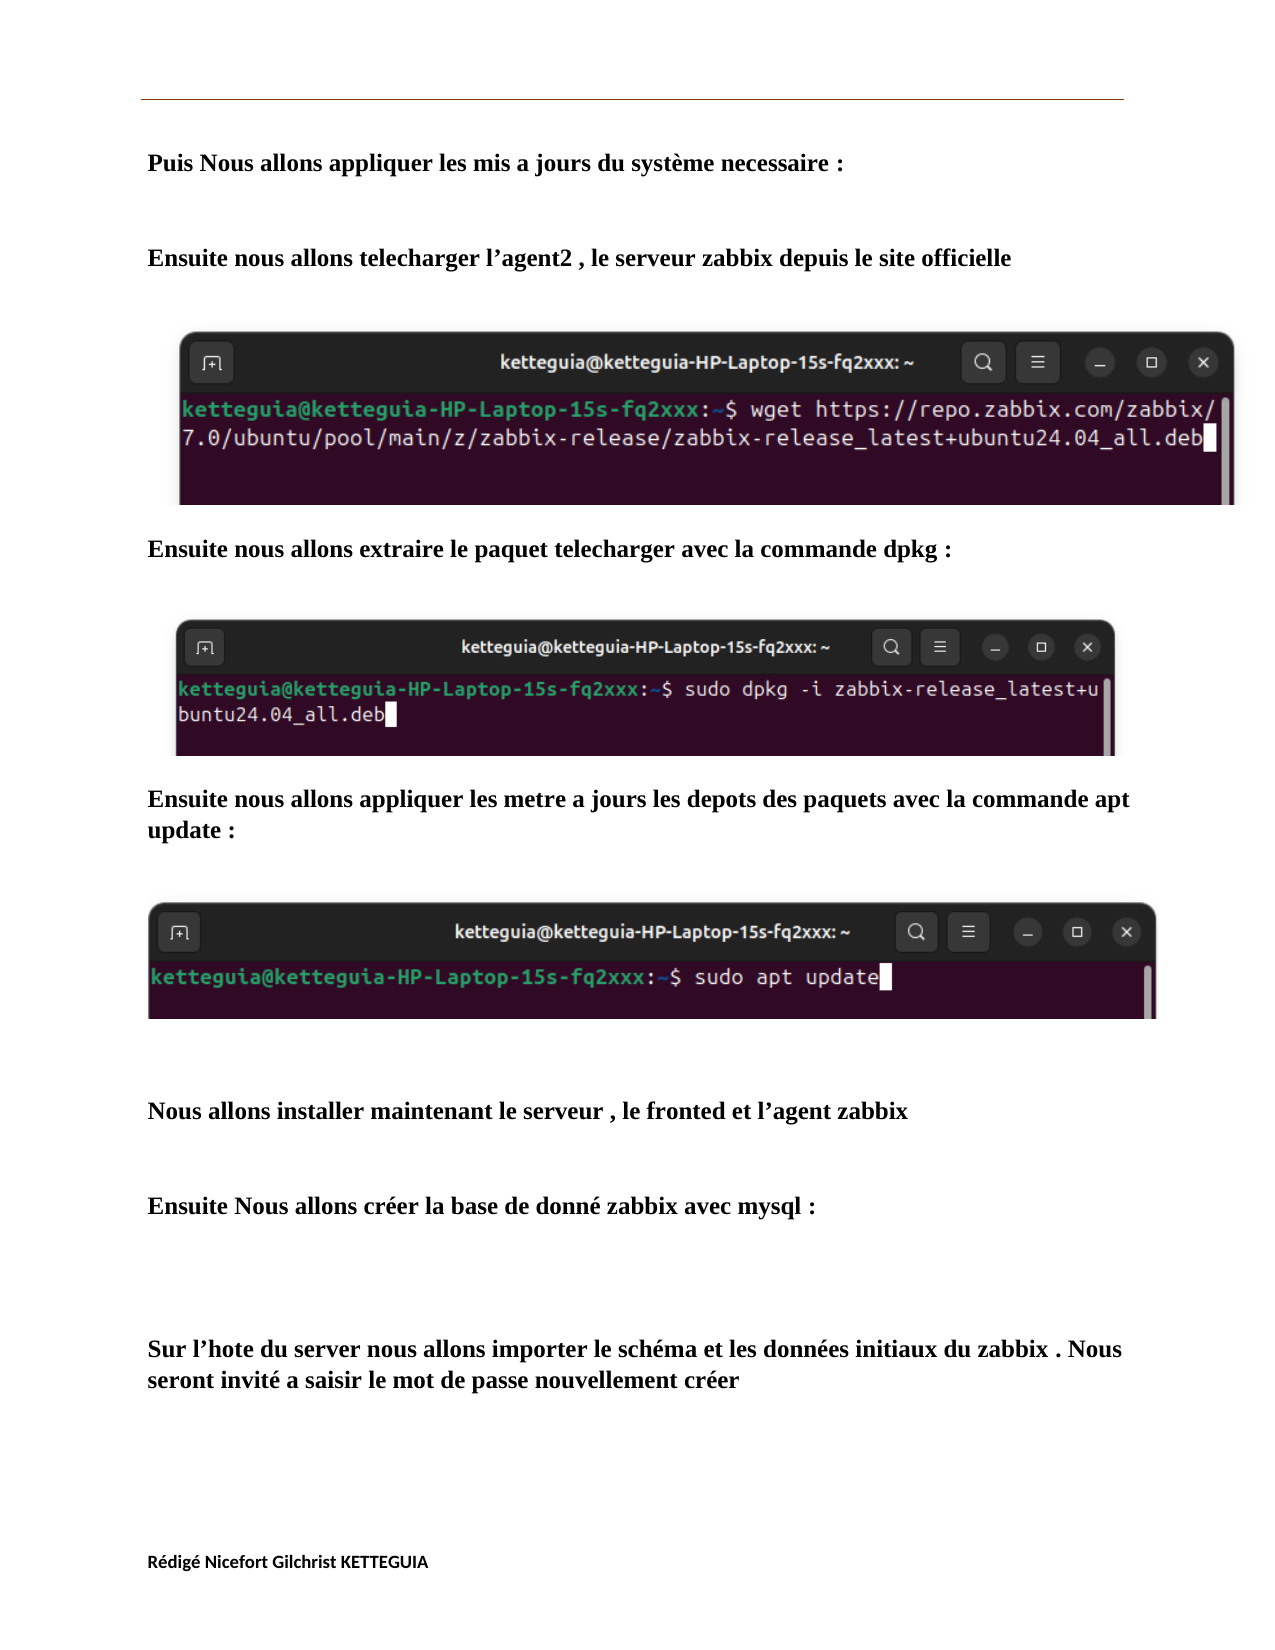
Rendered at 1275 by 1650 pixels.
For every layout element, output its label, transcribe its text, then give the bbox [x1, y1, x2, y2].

text Ensuite Nous allons créer la base de donné zabbix avec mysql : [147, 1191, 1135, 1220]
text Ensuite nous allons appliquer les metre a jours les depots des paquets avec la commande apt update : [147, 784, 1135, 844]
text Sur l’hote du server nous allons importer le schéma et les données initiaux du zabbix . Nous seront invité a saisir le mot de passe nouvellement créer [147, 1334, 1135, 1394]
picture [147, 303, 1267, 505]
text Nous allons installer maintenant le serveur , le fronted et l’agent zabbix [147, 1096, 1135, 1124]
text Ensuite nous allons extraire le paquet telecharger avec la commande dpkg : [147, 534, 1135, 563]
picture [147, 594, 1144, 756]
text Ensuite nous allons telecharger l’agent2 , le serveur zabbix depuis le site officielle [147, 243, 1135, 272]
picture [147, 875, 1159, 1019]
text Puis Nous allons appliquer les mis a jours du système necessaire : [147, 148, 1135, 177]
